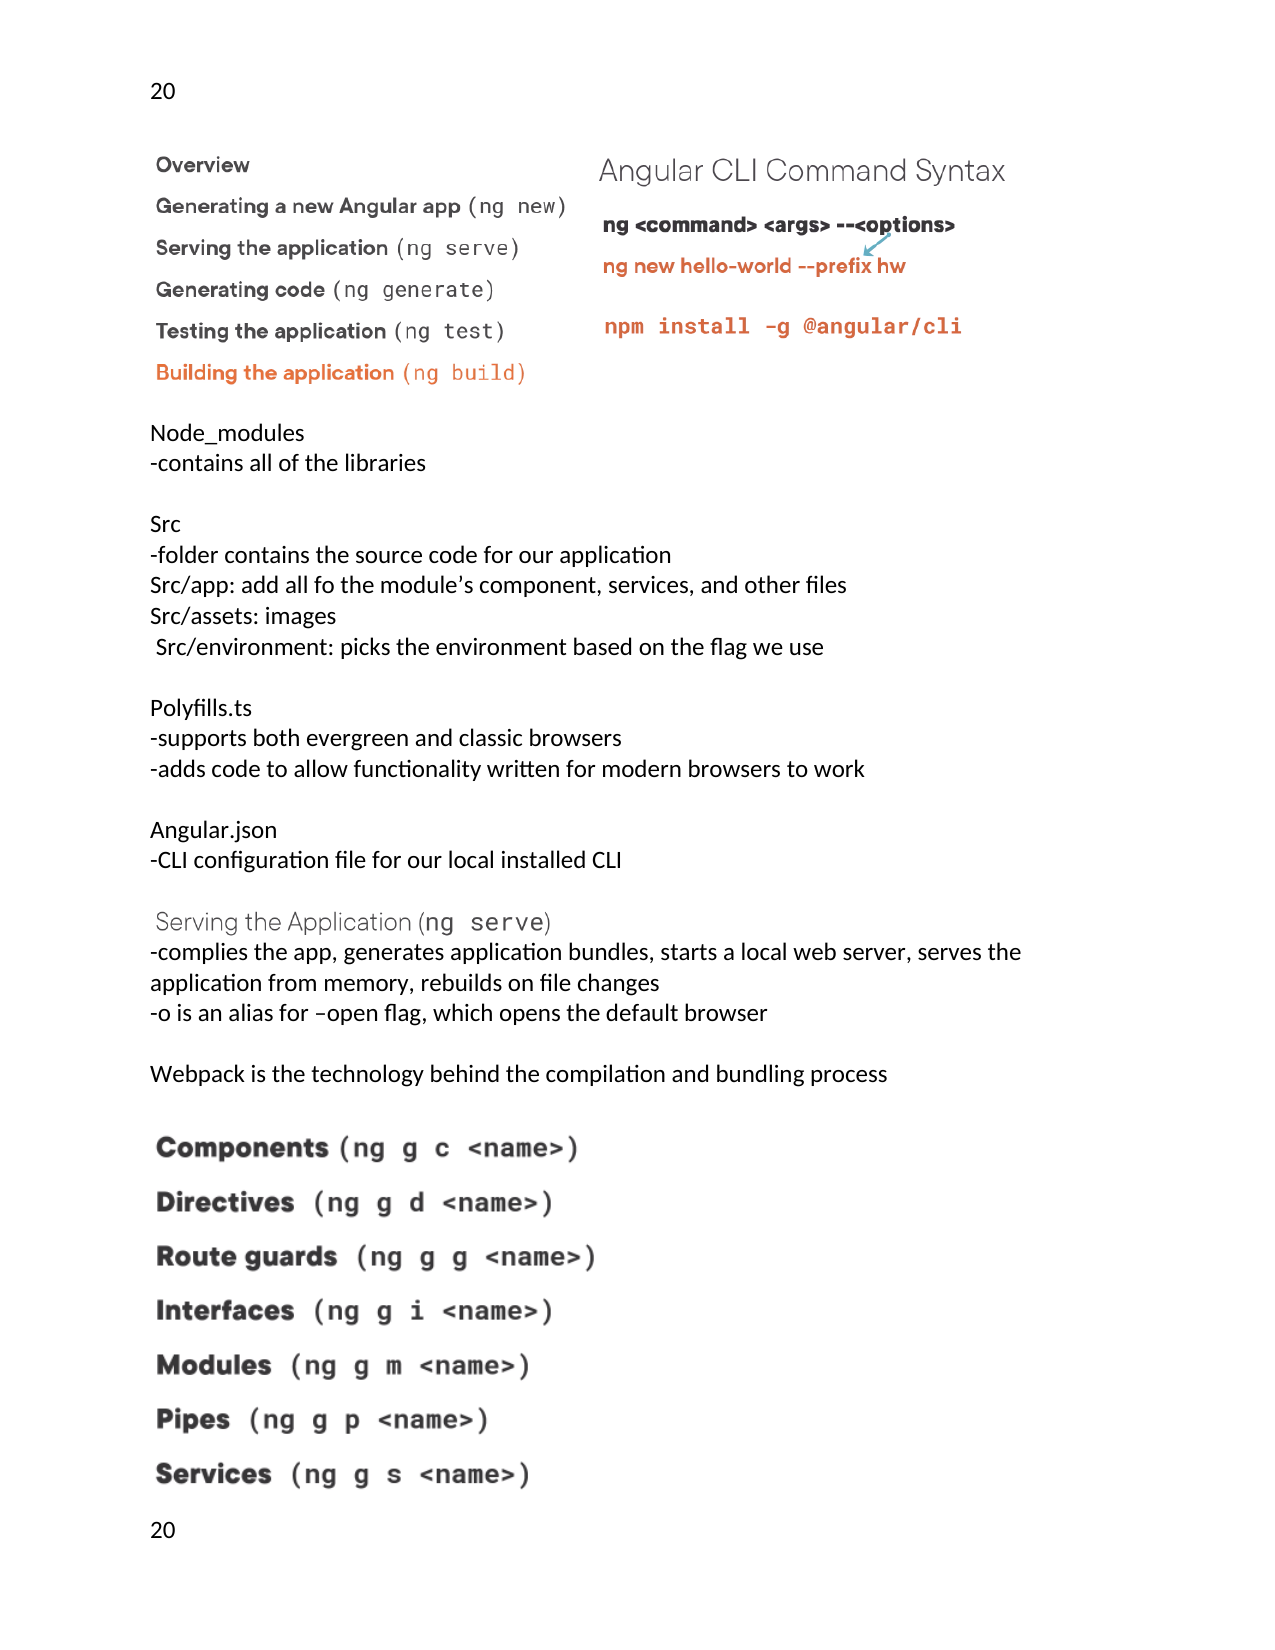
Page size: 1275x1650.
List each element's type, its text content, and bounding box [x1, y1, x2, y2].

picture [592, 150, 1008, 281]
text -contains all of the libraries [150, 448, 1125, 478]
text -o is an alias for –open flag, which opens the default browser [150, 998, 1125, 1028]
text Src/app: add all fo the module’s component, services, and other files [150, 570, 1125, 600]
picture [150, 150, 567, 387]
text -supports both evergreen and classic browsers [150, 722, 1125, 753]
text -complies the app, generates application bundles, starts a local web server, serves the application from memory, rebuilds on file changes [150, 937, 1125, 998]
picture [602, 314, 962, 339]
picture [150, 905, 550, 937]
text Src/assets: images [150, 600, 1125, 631]
text -CLI configuration file for our local installed CLI [150, 844, 1125, 875]
picture [150, 1119, 600, 1494]
text -folder contains the source code for our application [150, 539, 1125, 570]
text Angular.json [150, 814, 1125, 844]
text Webpack is the technology behind the compilation and bundling process [150, 1059, 1125, 1089]
text Src [150, 509, 1125, 539]
text Polyfills.ts [150, 692, 1125, 722]
text -adds code to allow functionality written for modern browsers to work [150, 753, 1125, 783]
text Src/environment: picks the environment based on the flag we use [150, 631, 1125, 661]
text Node_modules [150, 417, 1125, 448]
